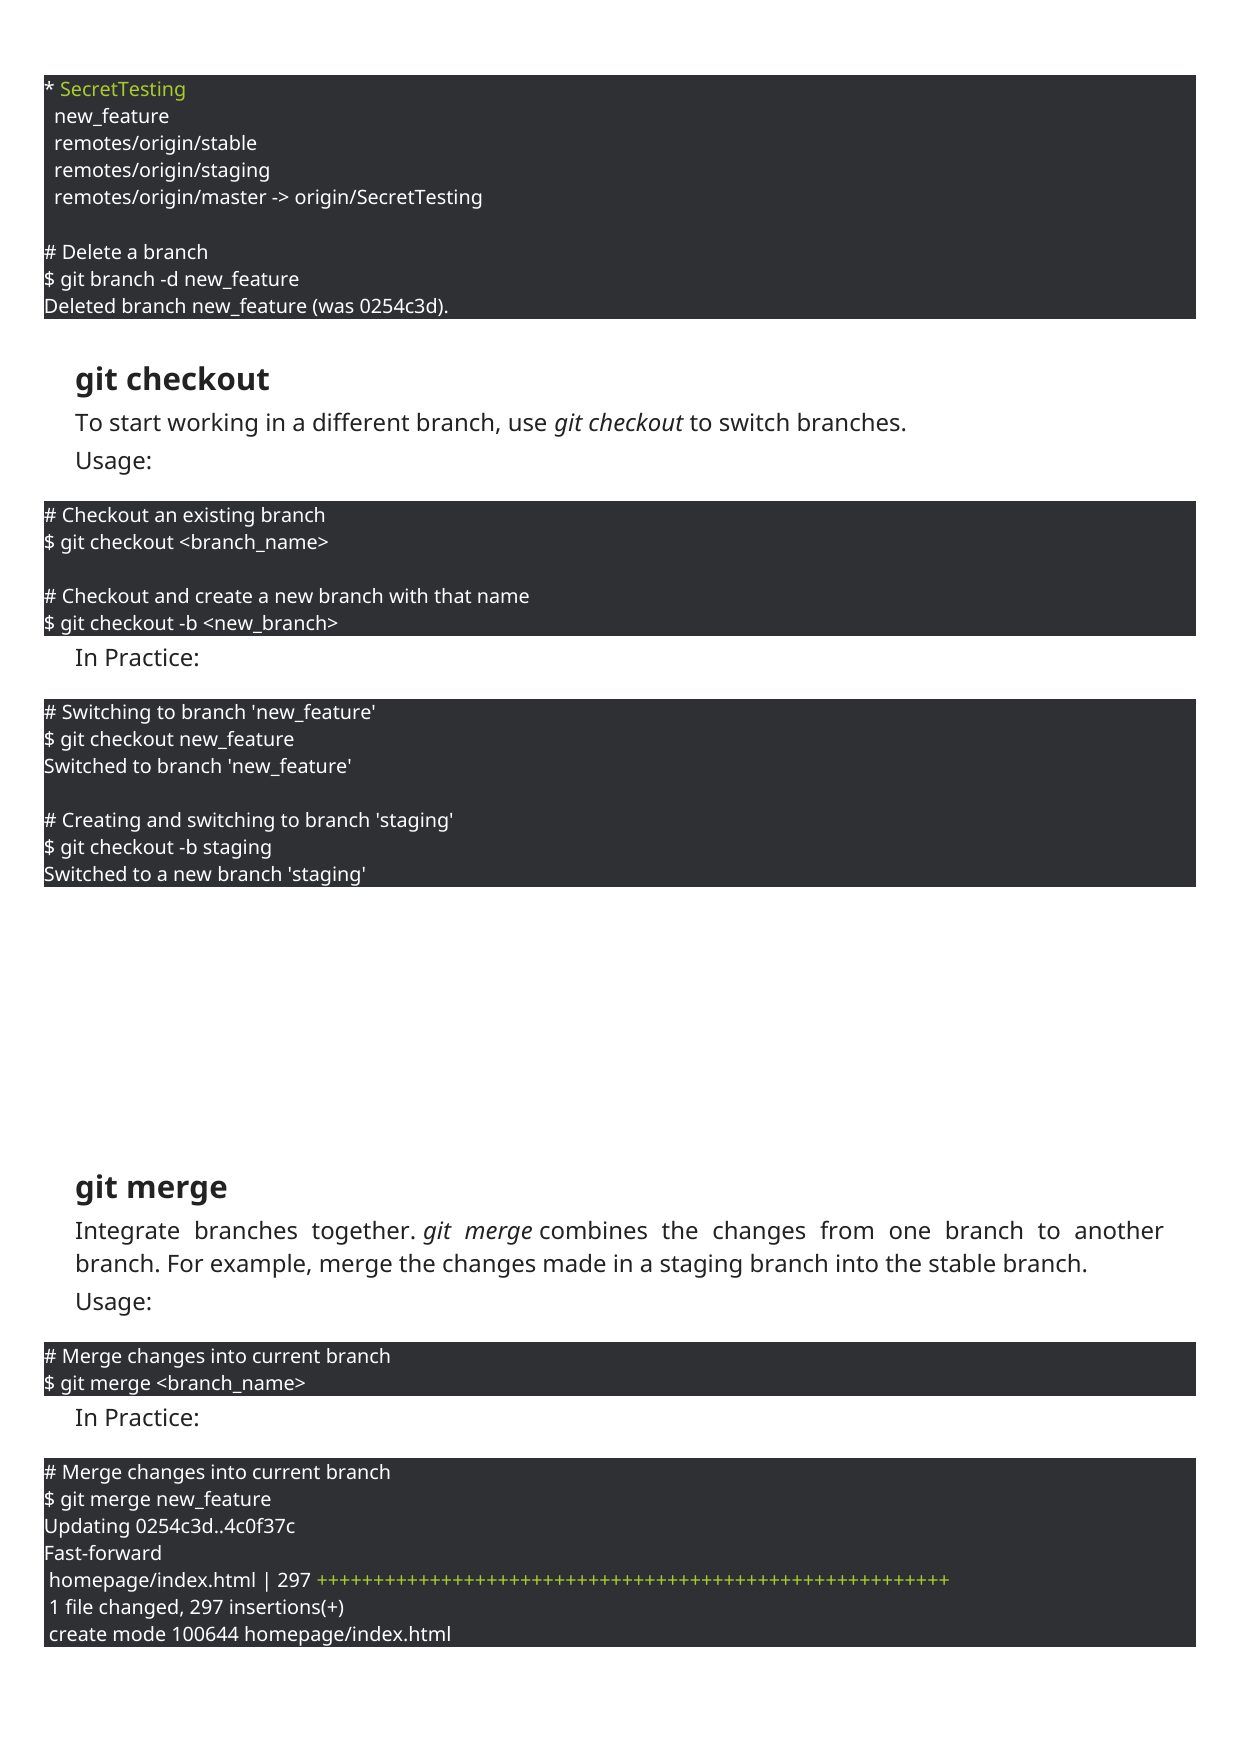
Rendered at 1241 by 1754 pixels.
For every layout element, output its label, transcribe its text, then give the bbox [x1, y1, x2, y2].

text $ git branch -d new_feature [44, 266, 1196, 293]
text Switched to branch 'new_feature' [44, 753, 1196, 779]
text 1 file changed, 297 insertions(+) [44, 1593, 1196, 1620]
text # Merge changes into current branch [44, 1342, 1196, 1369]
text $ git checkout -b staging [44, 833, 1196, 861]
text $ git merge <branch_name> [44, 1369, 1196, 1396]
text $ git checkout new_feature [44, 726, 1196, 753]
text new_feature [44, 102, 1196, 129]
text # Checkout and create a new branch with that name [44, 582, 1196, 609]
text Fast-forward [44, 1539, 1196, 1566]
text homepage/index.html | 297 ++++++++++++++++++++++++++++++++++++++++++++++++++++++++ [44, 1566, 1196, 1593]
text # Checkout an existing branch [44, 501, 1196, 528]
text Updating 0254c3d..4c0f37c [44, 1512, 1196, 1539]
text create mode 100644 homepage/index.html [44, 1620, 1196, 1647]
text # Switching to branch 'new_feature' [44, 699, 1196, 726]
text $ git merge new_feature [44, 1486, 1196, 1512]
text Usage: [75, 443, 1165, 476]
text remotes/origin/stable [44, 129, 1196, 156]
text To start working in a different branch, use git checkout to switch branches. [75, 406, 1165, 438]
text * SecretTesting [44, 75, 1196, 102]
text git merge [75, 1165, 1165, 1208]
text $ git checkout -b <new_branch> [44, 609, 1196, 636]
text Usage: [75, 1284, 1165, 1317]
text Integrate branches together. git merge combines the changes from one branch to another branch. For example, merge the changes made in a staging branch into the stable branch. [75, 1214, 1165, 1279]
text remotes/origin/master -> origin/SecretTesting [44, 183, 1196, 210]
text In Practice: [75, 641, 1165, 674]
text # Creating and switching to branch 'staging' [44, 807, 1196, 833]
text $ git checkout <branch_name> [44, 528, 1196, 555]
text remotes/origin/staging [44, 156, 1196, 183]
text Switched to a new branch 'staging' [44, 861, 1196, 887]
text Deleted branch new_feature (was 0254c3d). [44, 293, 1196, 319]
text # Merge changes into current branch [44, 1458, 1196, 1486]
text git checkout [75, 357, 1165, 400]
text # Delete a branch [44, 239, 1196, 266]
text In Practice: [75, 1401, 1165, 1433]
